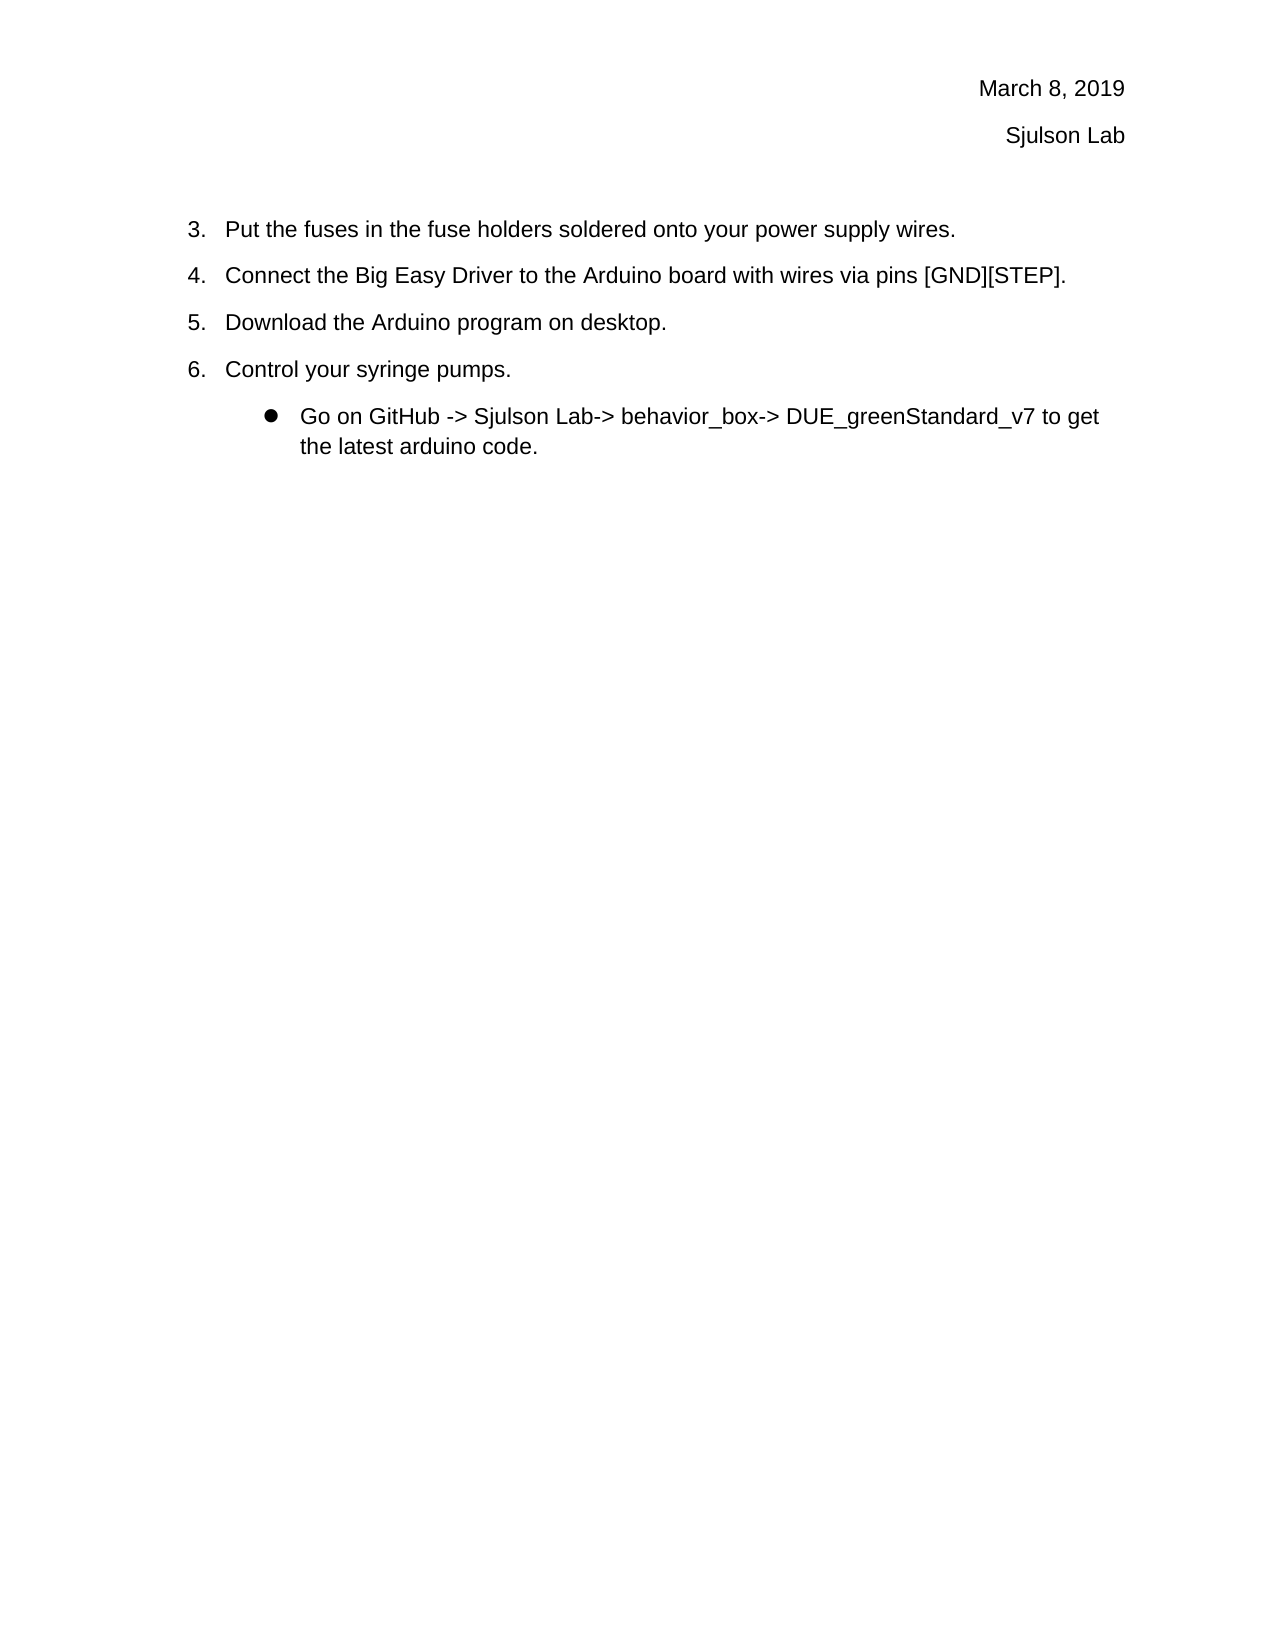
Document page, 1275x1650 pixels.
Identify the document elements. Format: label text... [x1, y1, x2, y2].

list Go on GitHub -> Sjulson Lab-> behavior_box-> DUE_greenStandard_v7 to get the latest arduino code. [262, 403, 1125, 460]
list Control your syringe pumps. [187, 356, 1125, 383]
list Connect the Big Easy Driver to the Arduino board with wires via pins [GND][STEP]. [187, 262, 1125, 289]
list Download the Arduino program on desktop. [187, 309, 1125, 336]
list Put the fuses in the fuse holders soldered onto your power supply wires. [187, 216, 1125, 242]
